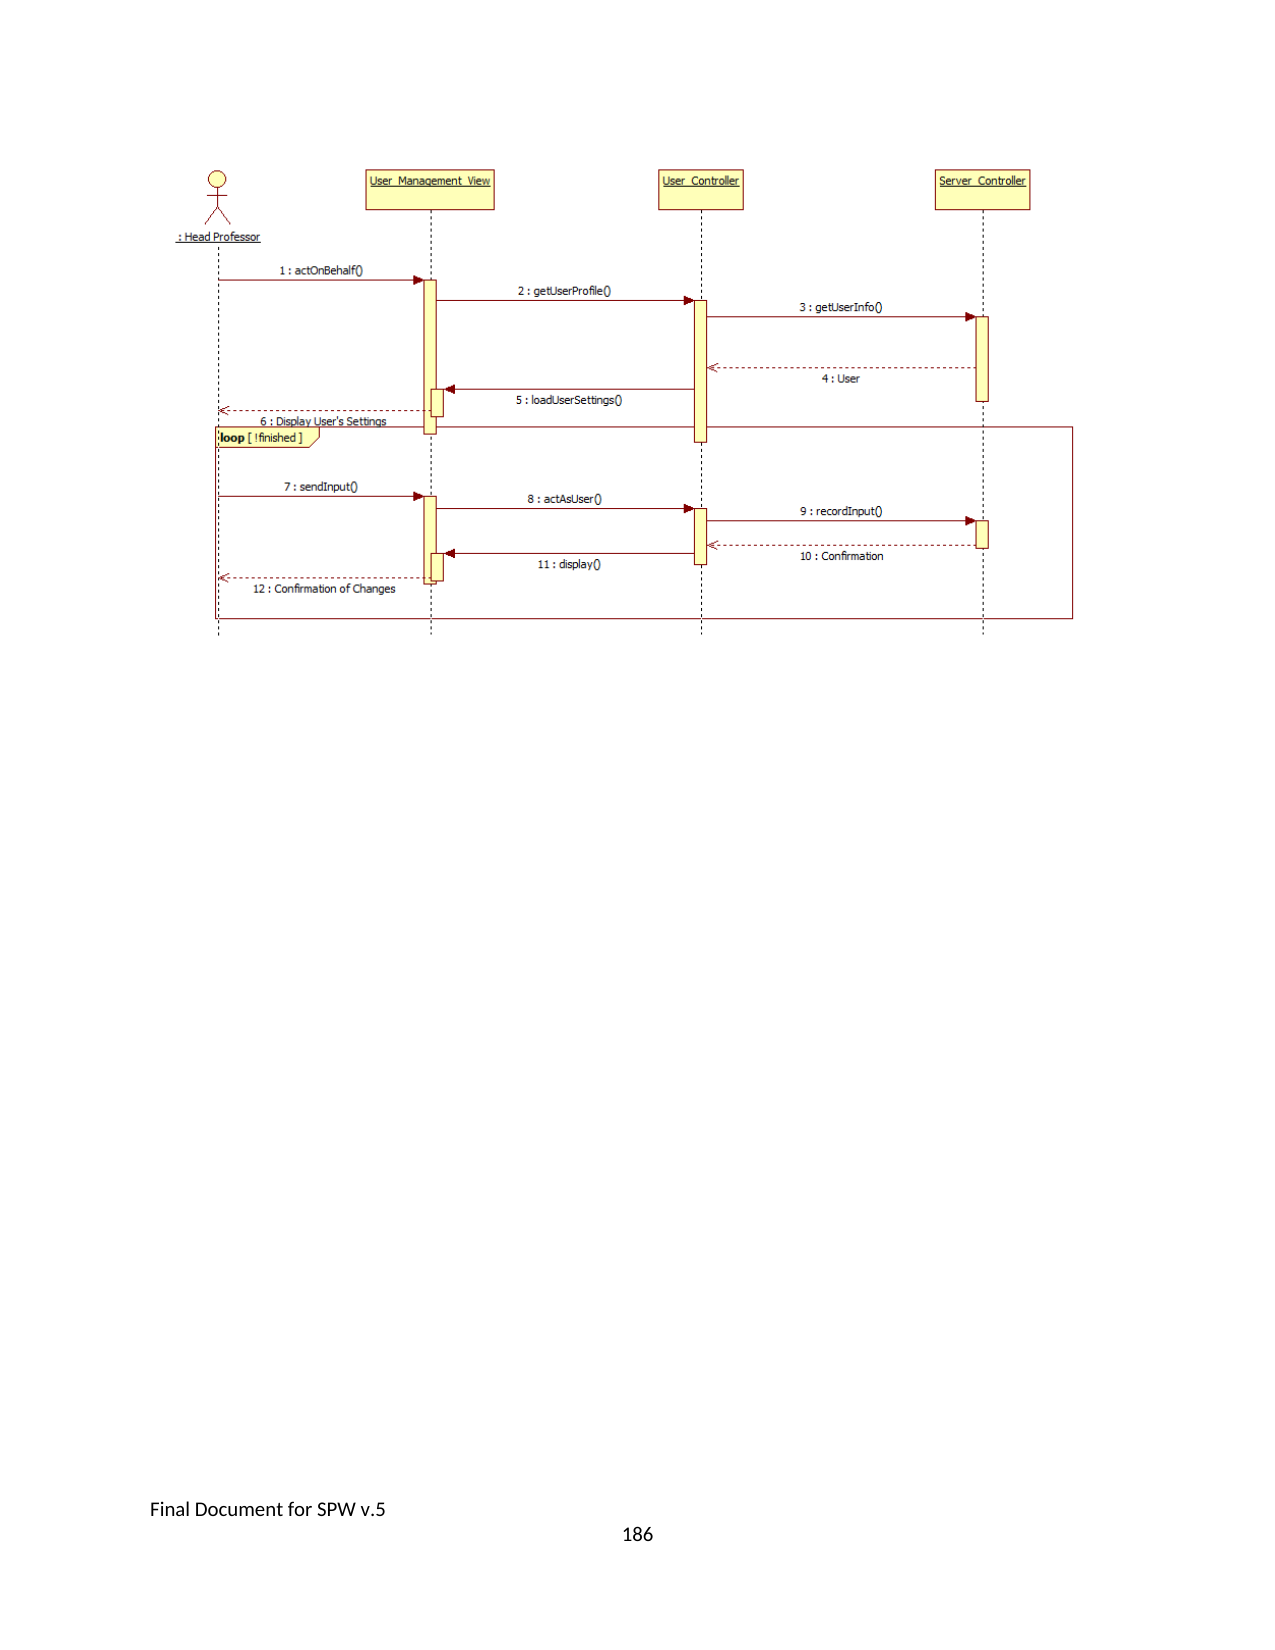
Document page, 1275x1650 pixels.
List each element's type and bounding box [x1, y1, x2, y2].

picture [150, 150, 1126, 659]
